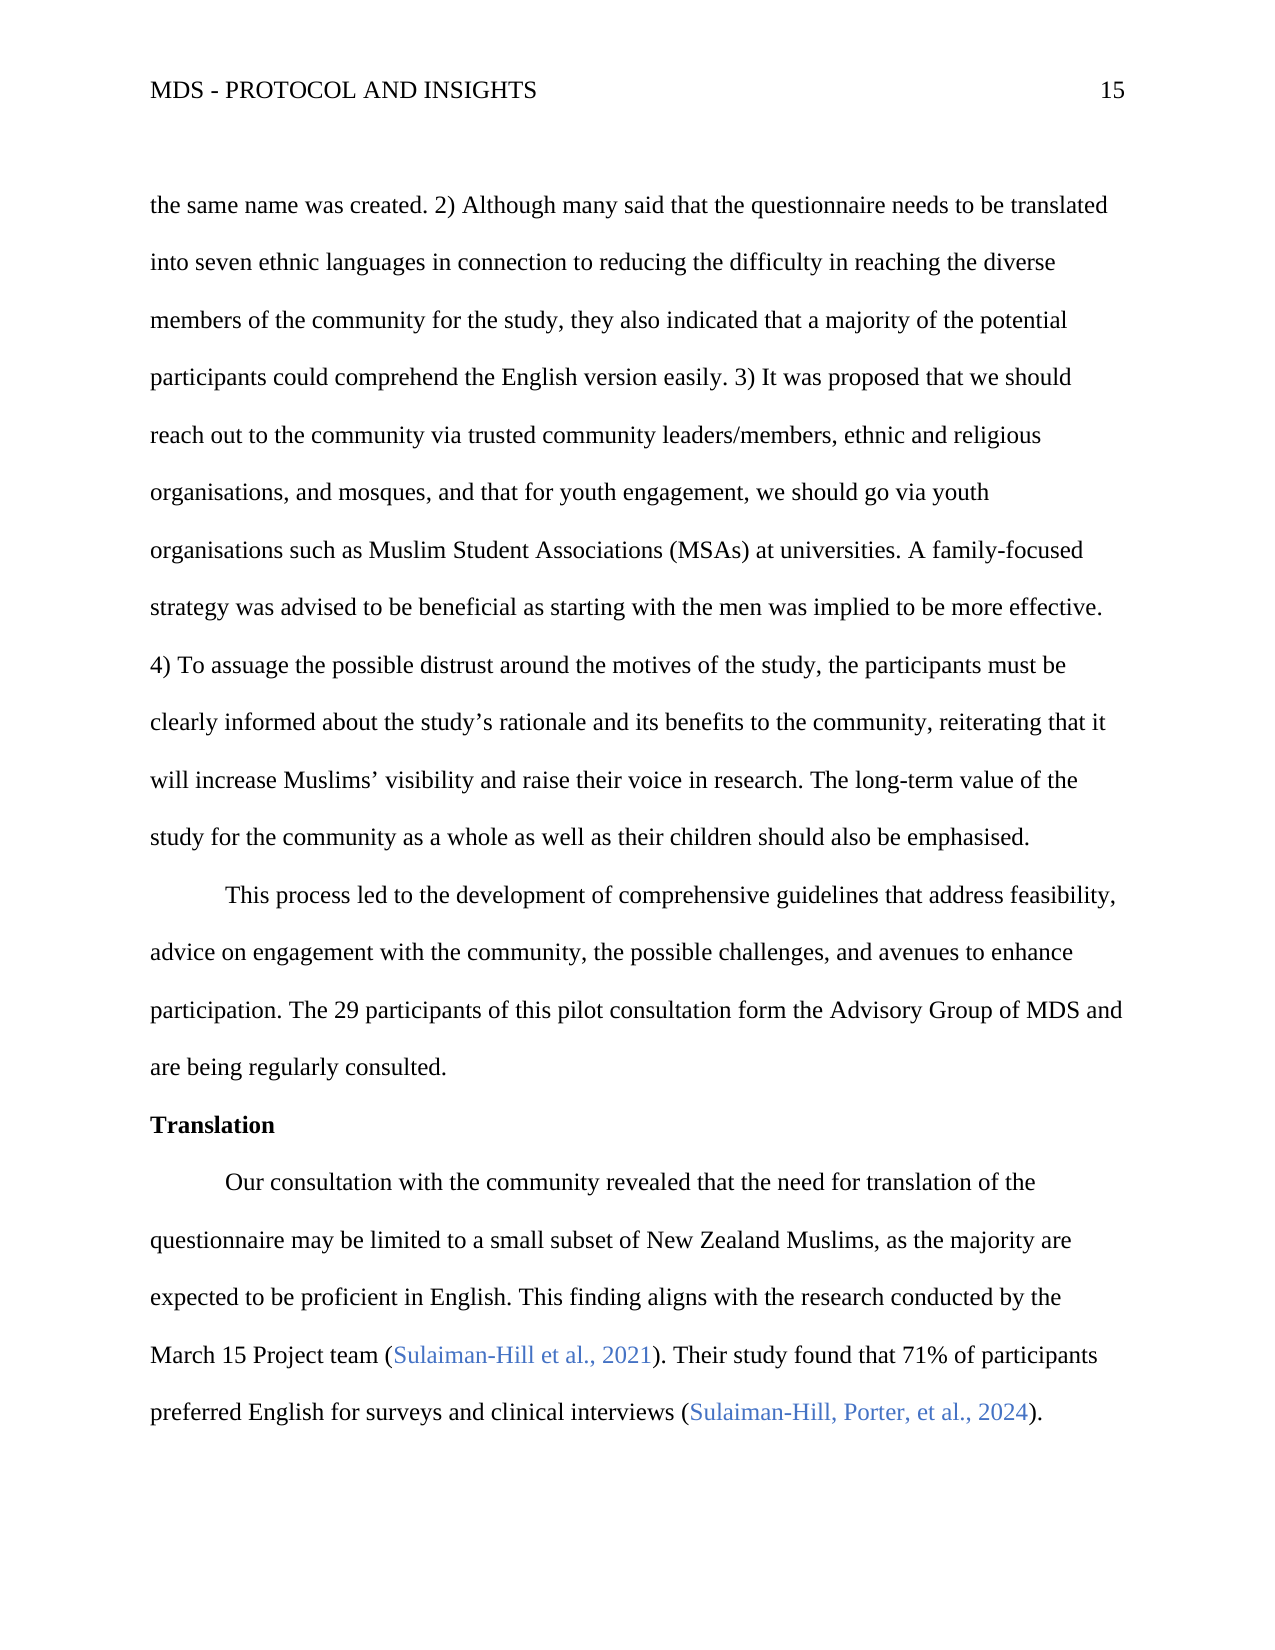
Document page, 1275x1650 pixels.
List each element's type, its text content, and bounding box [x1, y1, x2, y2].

subtitle Translation [150, 1110, 1125, 1139]
text Our consultation with the community revealed that the need for translation of the questionnaire may be limited to a small subset of New Zealand Muslims, as the majority are expected to be proficient in English. This finding aligns with the research conducted by the March 15 Project team (Sulaiman-Hill et al., 2021). Their study found that 71% of participants preferred English for surveys and clinical interviews (Sulaiman-Hill, Porter, et al., 2024). [150, 1167, 1125, 1426]
text This process led to the development of comprehensive guidelines that address feasibility, advice on engagement with the community, the possible challenges, and avenues to enhance participation. The 29 participants of this pilot consultation form the Advisory Group of MDS and are being regularly consulted. [150, 880, 1125, 1081]
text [150, 190, 1125, 851]
